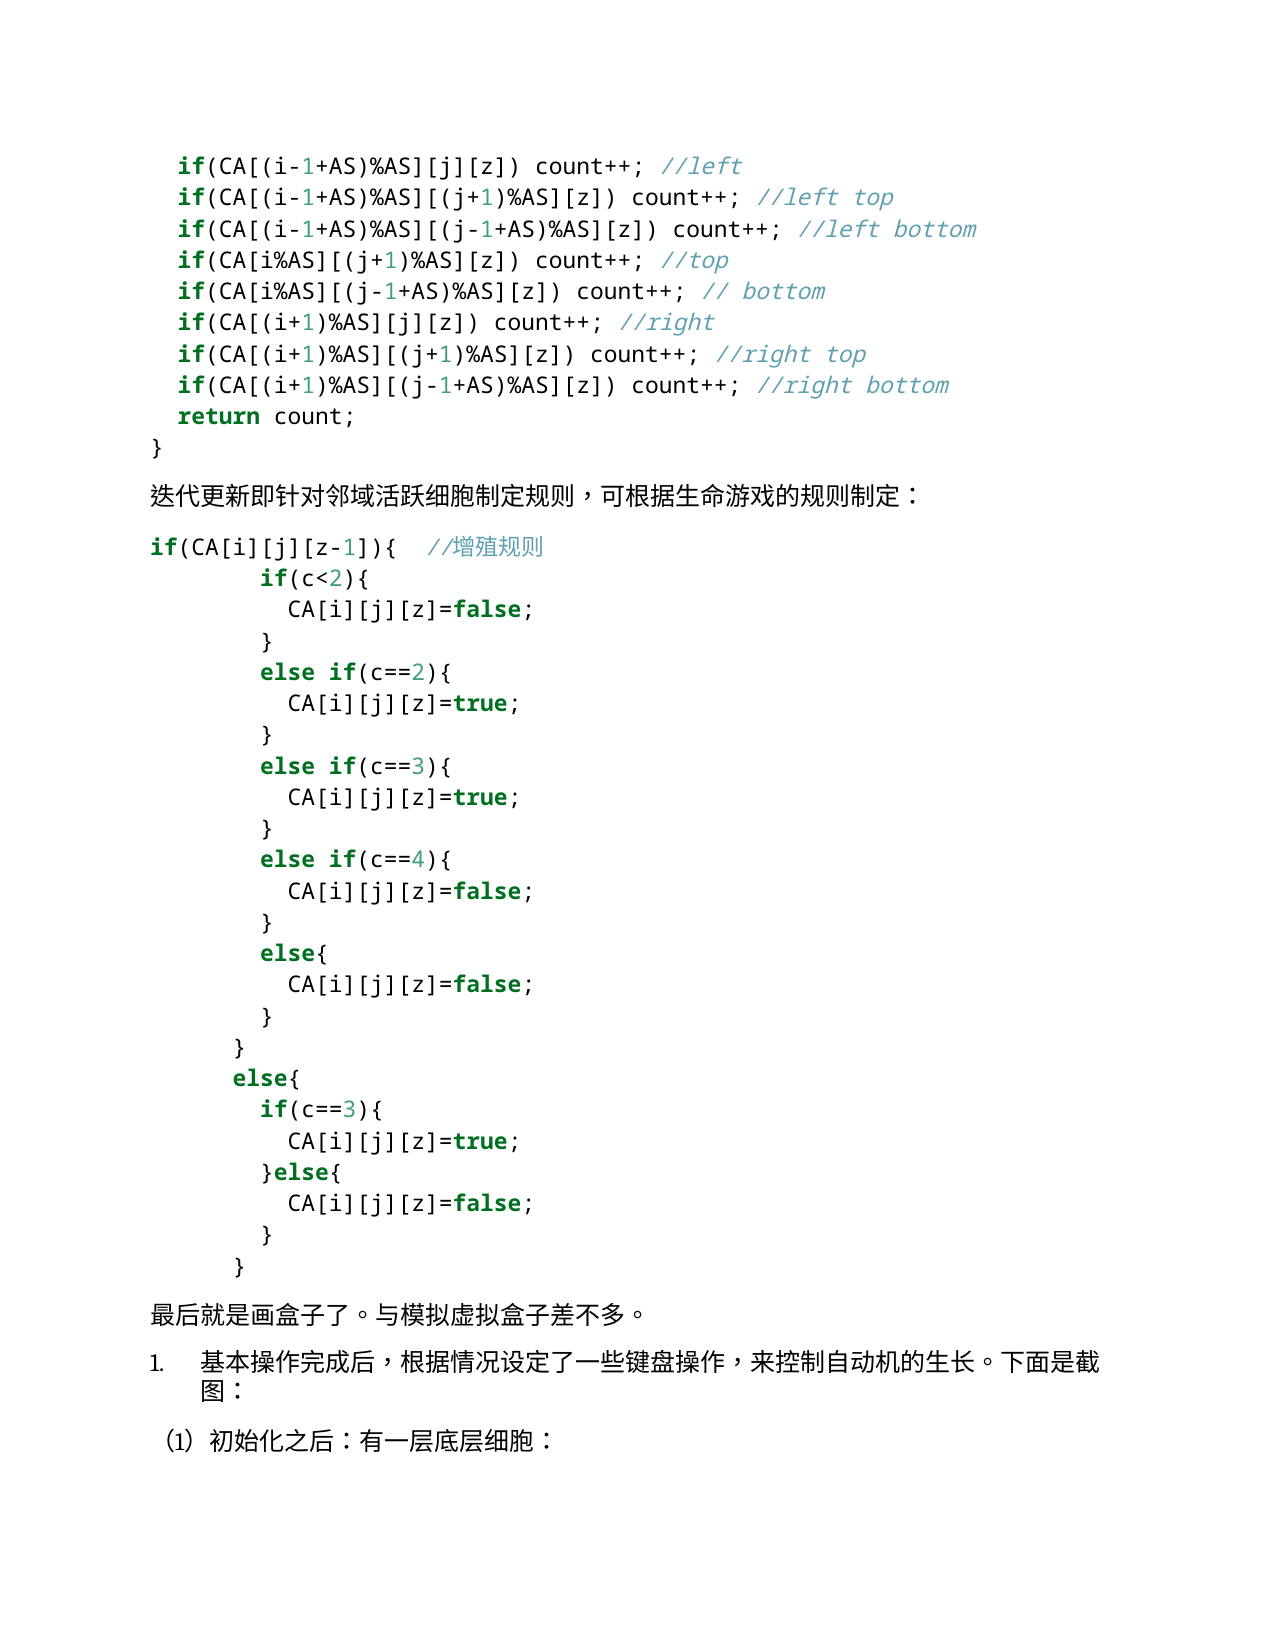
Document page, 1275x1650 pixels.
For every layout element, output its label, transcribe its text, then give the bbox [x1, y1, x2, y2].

list 基本操作完成后，根据情况设定了一些键盘操作，来控制自动机的生长。下面是截图： [150, 1349, 1125, 1407]
text 迭代更新即针对邻域活跃细胞制定规则，可根据生命游戏的规则制定： [150, 483, 1125, 512]
text 最后就是画盒子了。与模拟虚拟盒子差不多。 [150, 1302, 1125, 1330]
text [150, 150, 1125, 462]
text （1）初始化之后：有一层底层细胞： [150, 1427, 1125, 1456]
text if(CA[i][j][z-1]){ //增殖规则 if(c<2){ CA[i][j][z]=false; } else if(c==2){ CA[i][j][z]=true; } else if(c==3){ CA[i][j][z]=true; } else if(c==4){ CA[i][j][z]=false; } else{ CA[i][j][z]=false; } } else{ if(c==3){ CA[i][j][z]=true; }else{ CA[i][j][z]=false; } } [150, 531, 1125, 1281]
